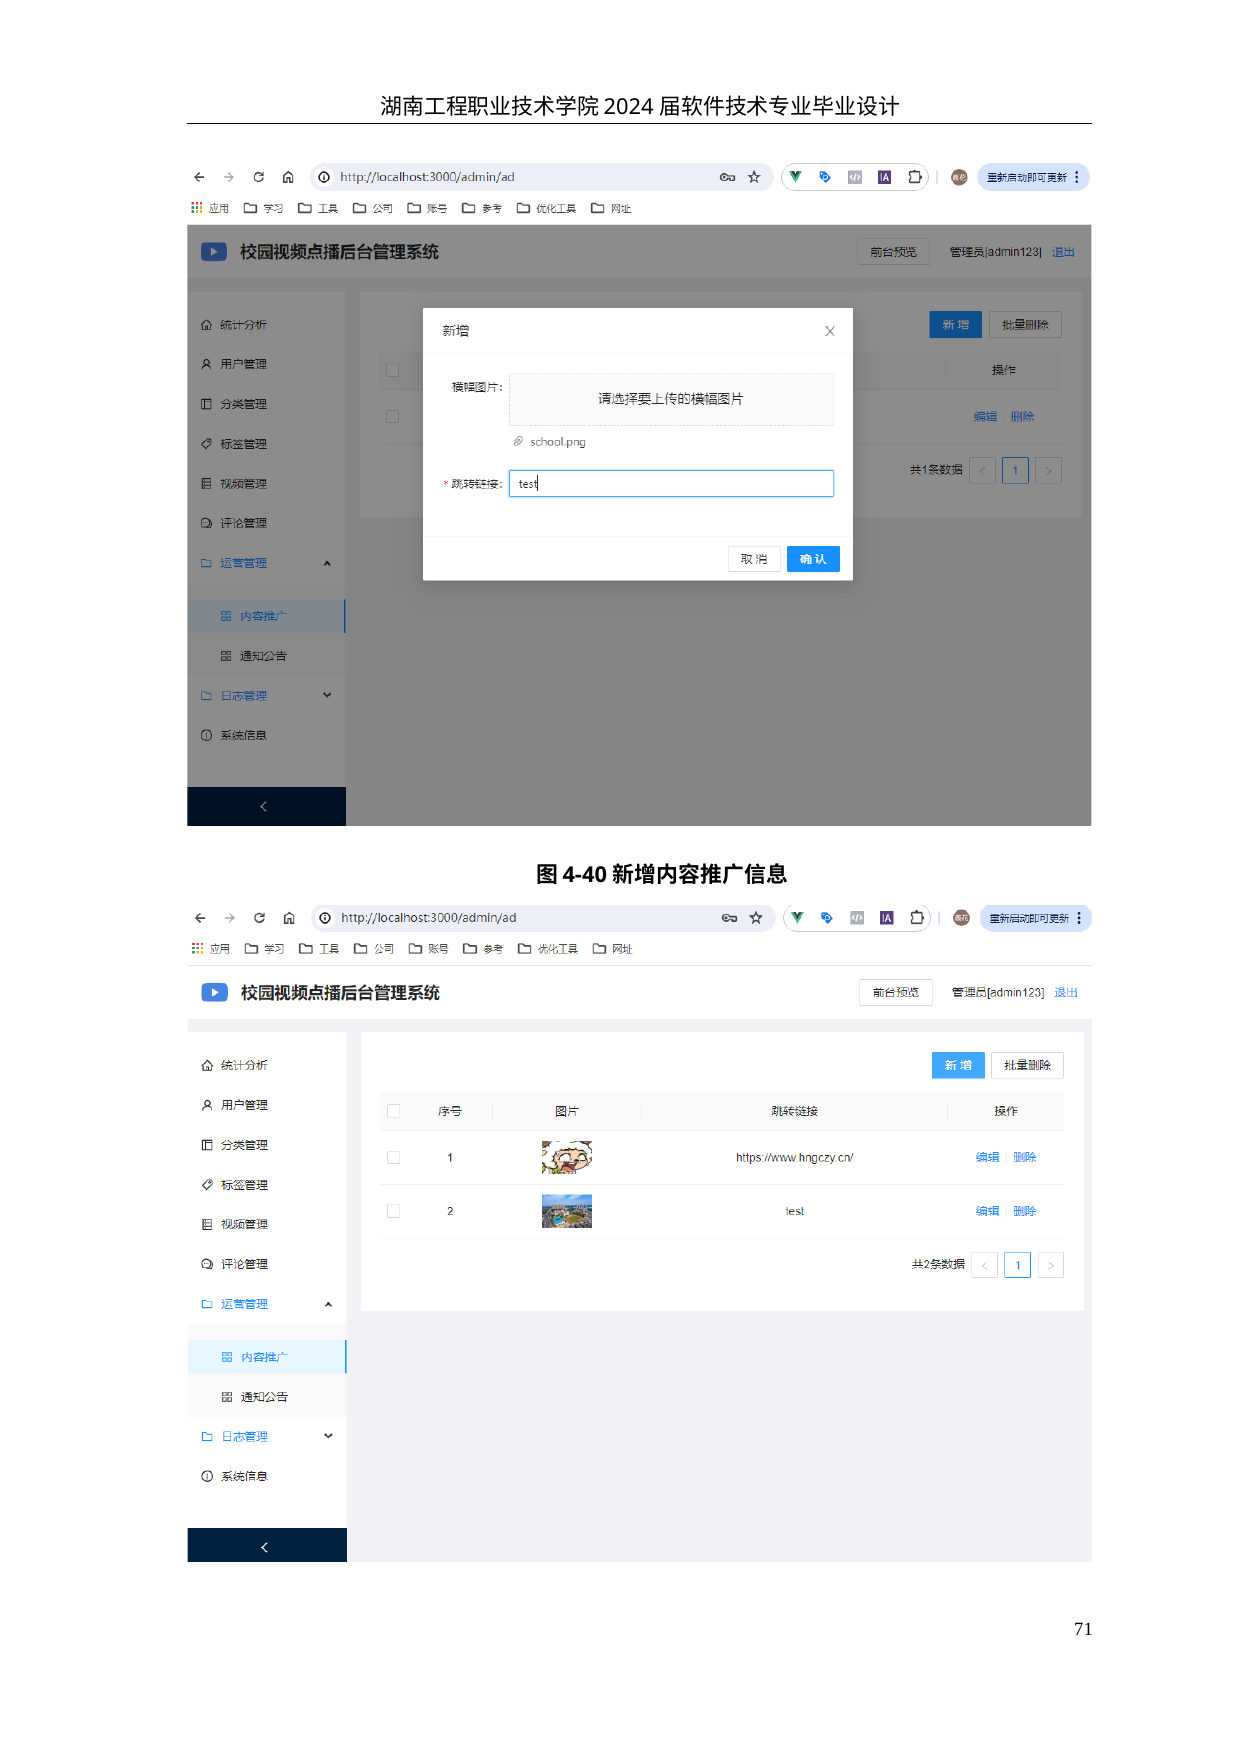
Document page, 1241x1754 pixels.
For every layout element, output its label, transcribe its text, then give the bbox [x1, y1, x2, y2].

picture [187, 162, 1092, 826]
text 图4-40 新增内容推广信息 [187, 857, 1092, 889]
picture [187, 905, 1092, 1562]
